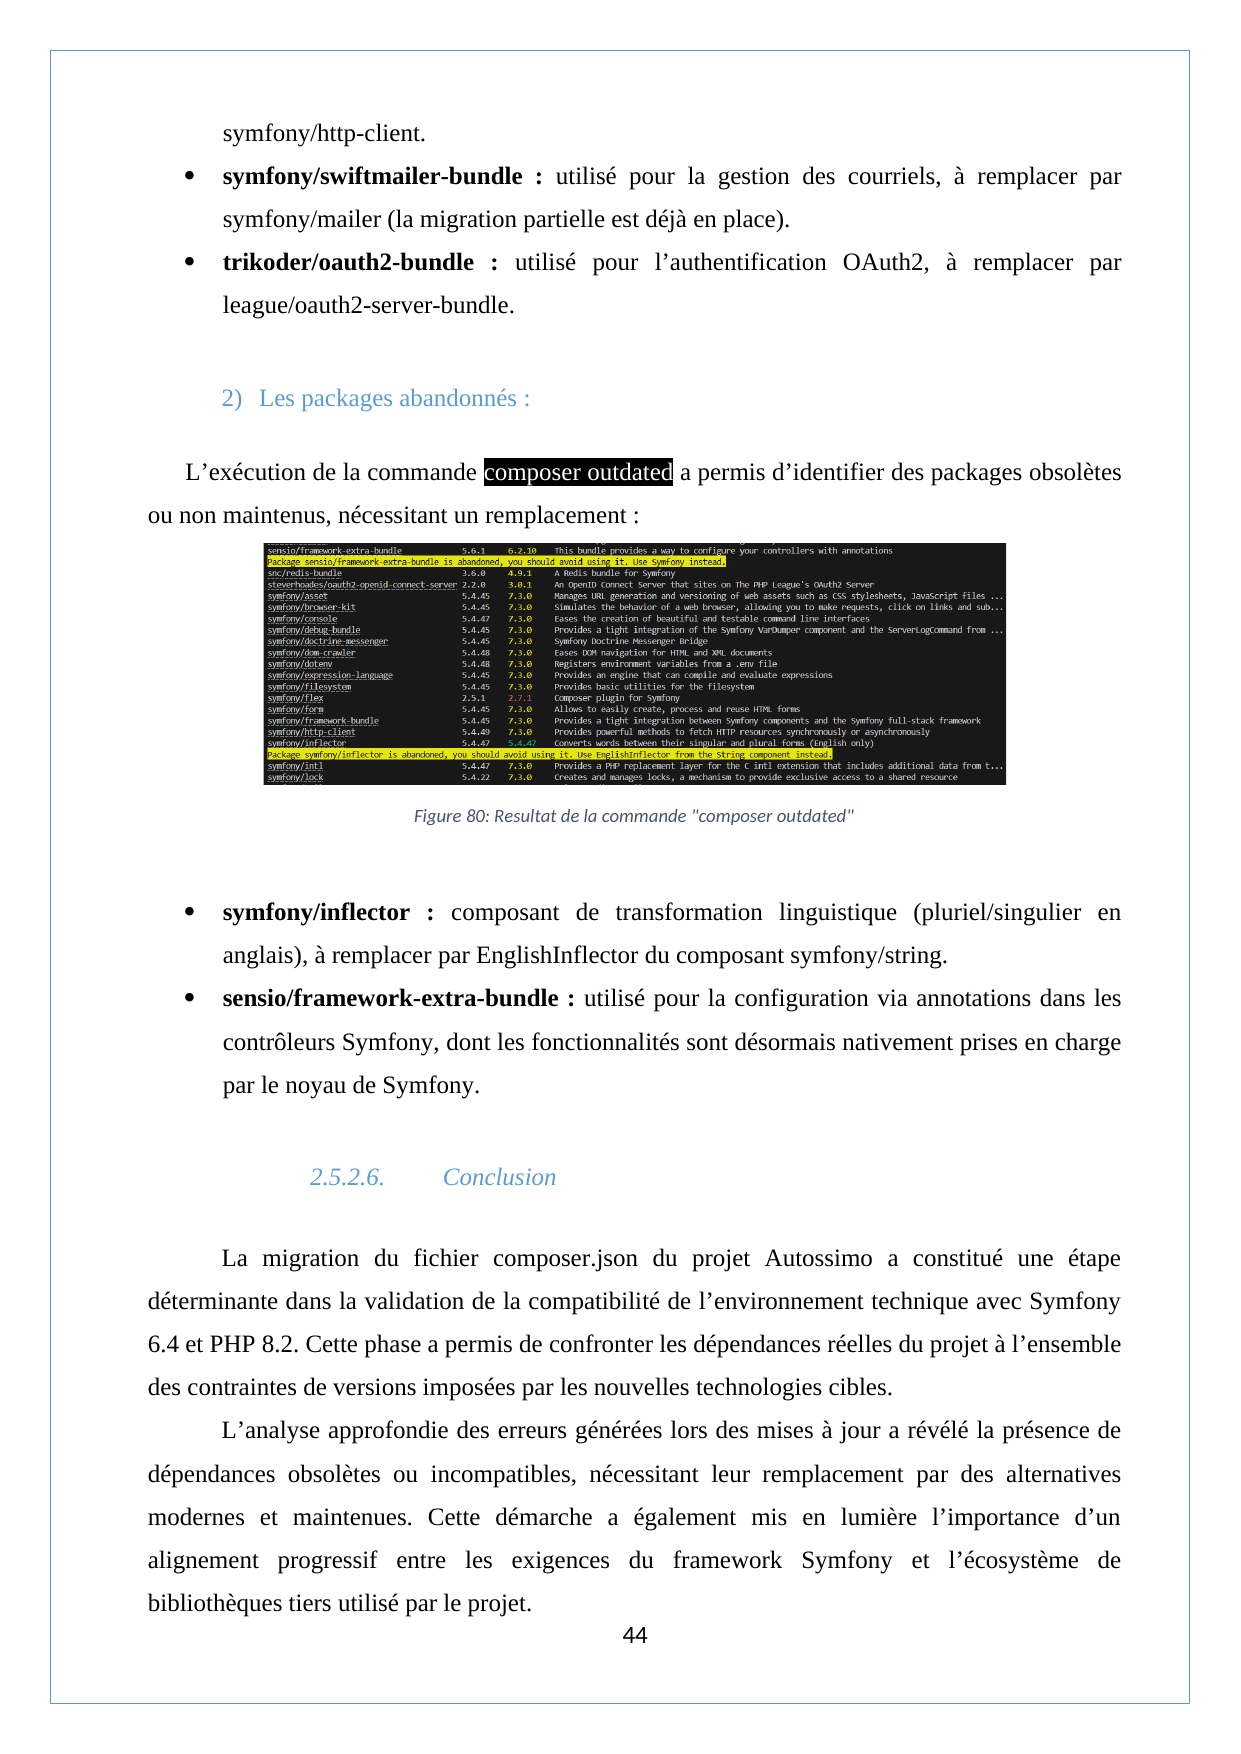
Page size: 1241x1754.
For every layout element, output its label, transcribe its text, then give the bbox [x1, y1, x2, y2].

list symfony/inflector : composant de transformation linguistique (pluriel/singulier en anglais), à remplacer par EnglishInflector du composant symfony/string. [185, 897, 1122, 969]
text L’analyse approfondie des erreurs générées lors des mises à jour a révélé la présence de dépendances obsolètes ou incompatibles, nécessitant leur remplacement par des alternatives modernes et maintenues. Cette démarche a également mis en lumière l’importance d’un alignement progressif entre les exigences du framework Symfony et l’écosystème de bibliothèques tiers utilisé par le projet. [148, 1416, 1122, 1617]
list sensio/framework-extra-bundle : utilisé pour la configuration via annotations dans les contrôleurs Symfony, dont les fonctionnalités sont désormais nativement prises en charge par le noyau de Symfony. [185, 983, 1122, 1098]
subtitle Conclusion [133, 1162, 1122, 1191]
list trikoder/oauth2-bundle : utilisé pour l’authentification OAuth2, à remplacer par league/oauth2-server-bundle. [185, 247, 1122, 319]
text La migration du fichier composer.json du projet Autossimo a constitué une étape déterminante dans la validation de la compatibilité de l’environnement technique avec Symfony 6.4 et PHP 8.2. Cette phase a permis de confronter les dépendances réelles du projet à l’ensemble des contraintes de versions imposées par les nouvelles technologies cibles. [148, 1243, 1122, 1401]
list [185, 118, 1122, 147]
picture [263, 543, 1007, 785]
subtitle Les packages abandonnés : [221, 383, 1122, 412]
text L’exécution de la commande composer outdated a permis d’identifier des packages obsolètes ou non maintenus, nécessitant un remplacement : [148, 457, 1122, 529]
list symfony/swiftmailer-bundle : utilisé pour la gestion des courriels, à remplacer par symfony/mailer (la migration partielle est déjà en place). [185, 161, 1122, 233]
